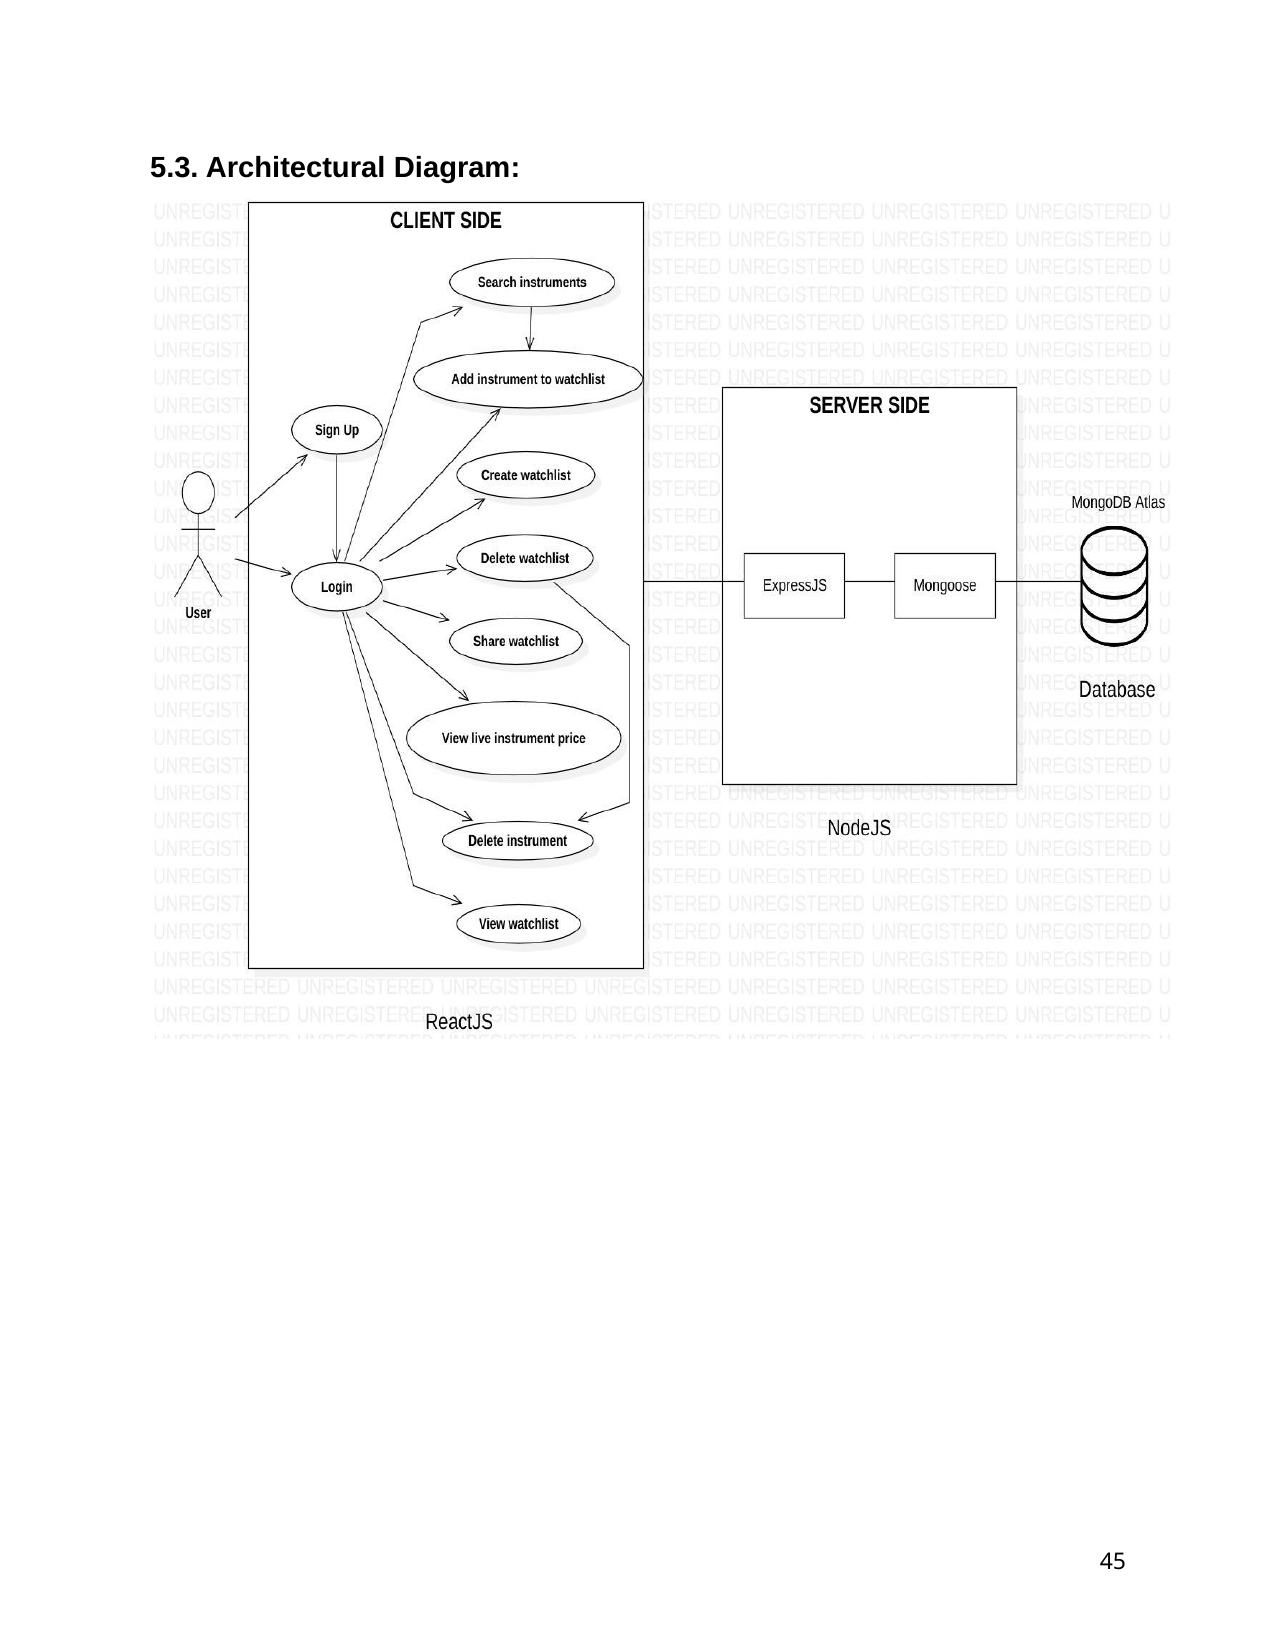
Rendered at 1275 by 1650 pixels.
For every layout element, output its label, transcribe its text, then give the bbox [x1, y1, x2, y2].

subtitle Architectural Diagram: [150, 150, 1264, 183]
picture [153, 199, 1172, 1039]
